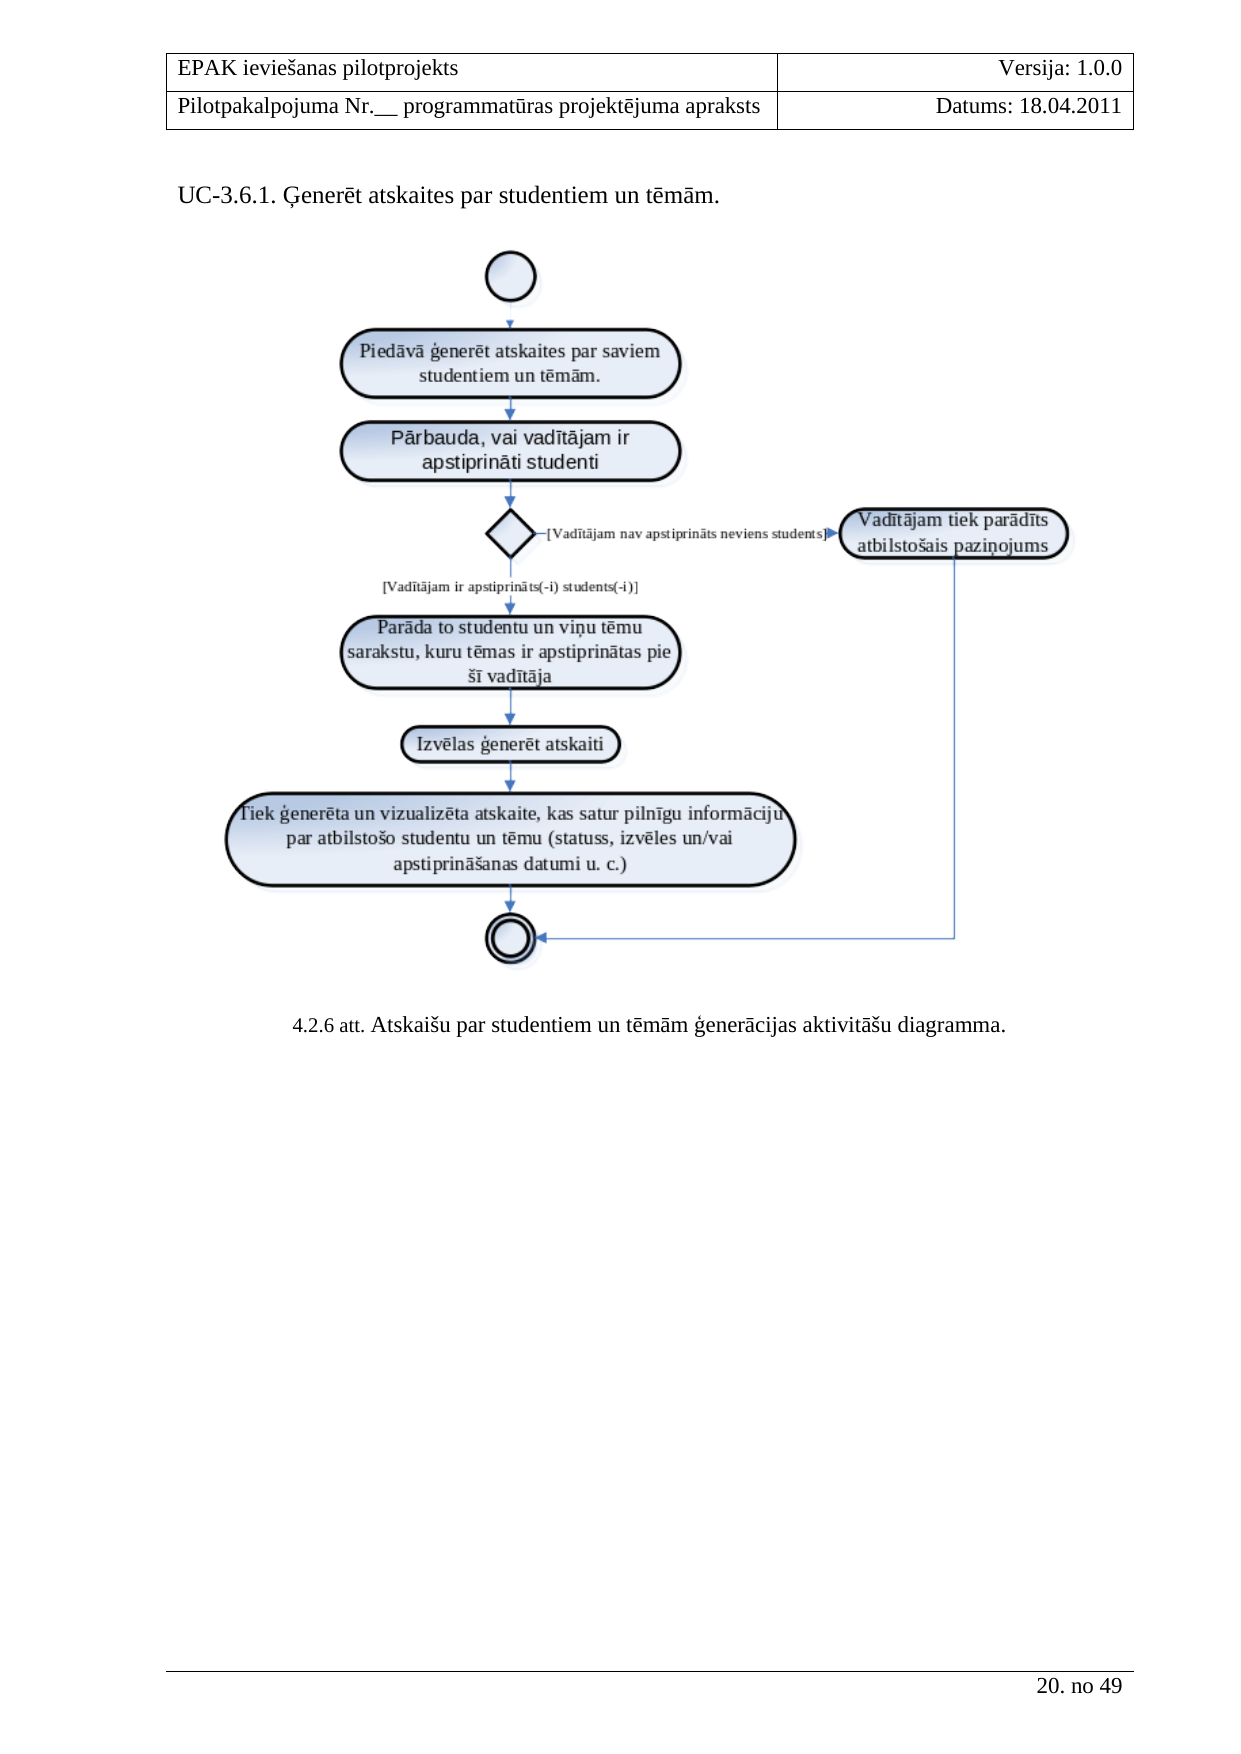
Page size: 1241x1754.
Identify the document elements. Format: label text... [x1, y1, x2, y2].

text UC-3.6.1. Ģenerēt atskaites par studentiem un tēmām. [177, 180, 1122, 209]
text 4.2.6 att. Atskaišu par studentiem un tēmām ģenerācijas aktivitāšu diagramma. [177, 1011, 1122, 1037]
